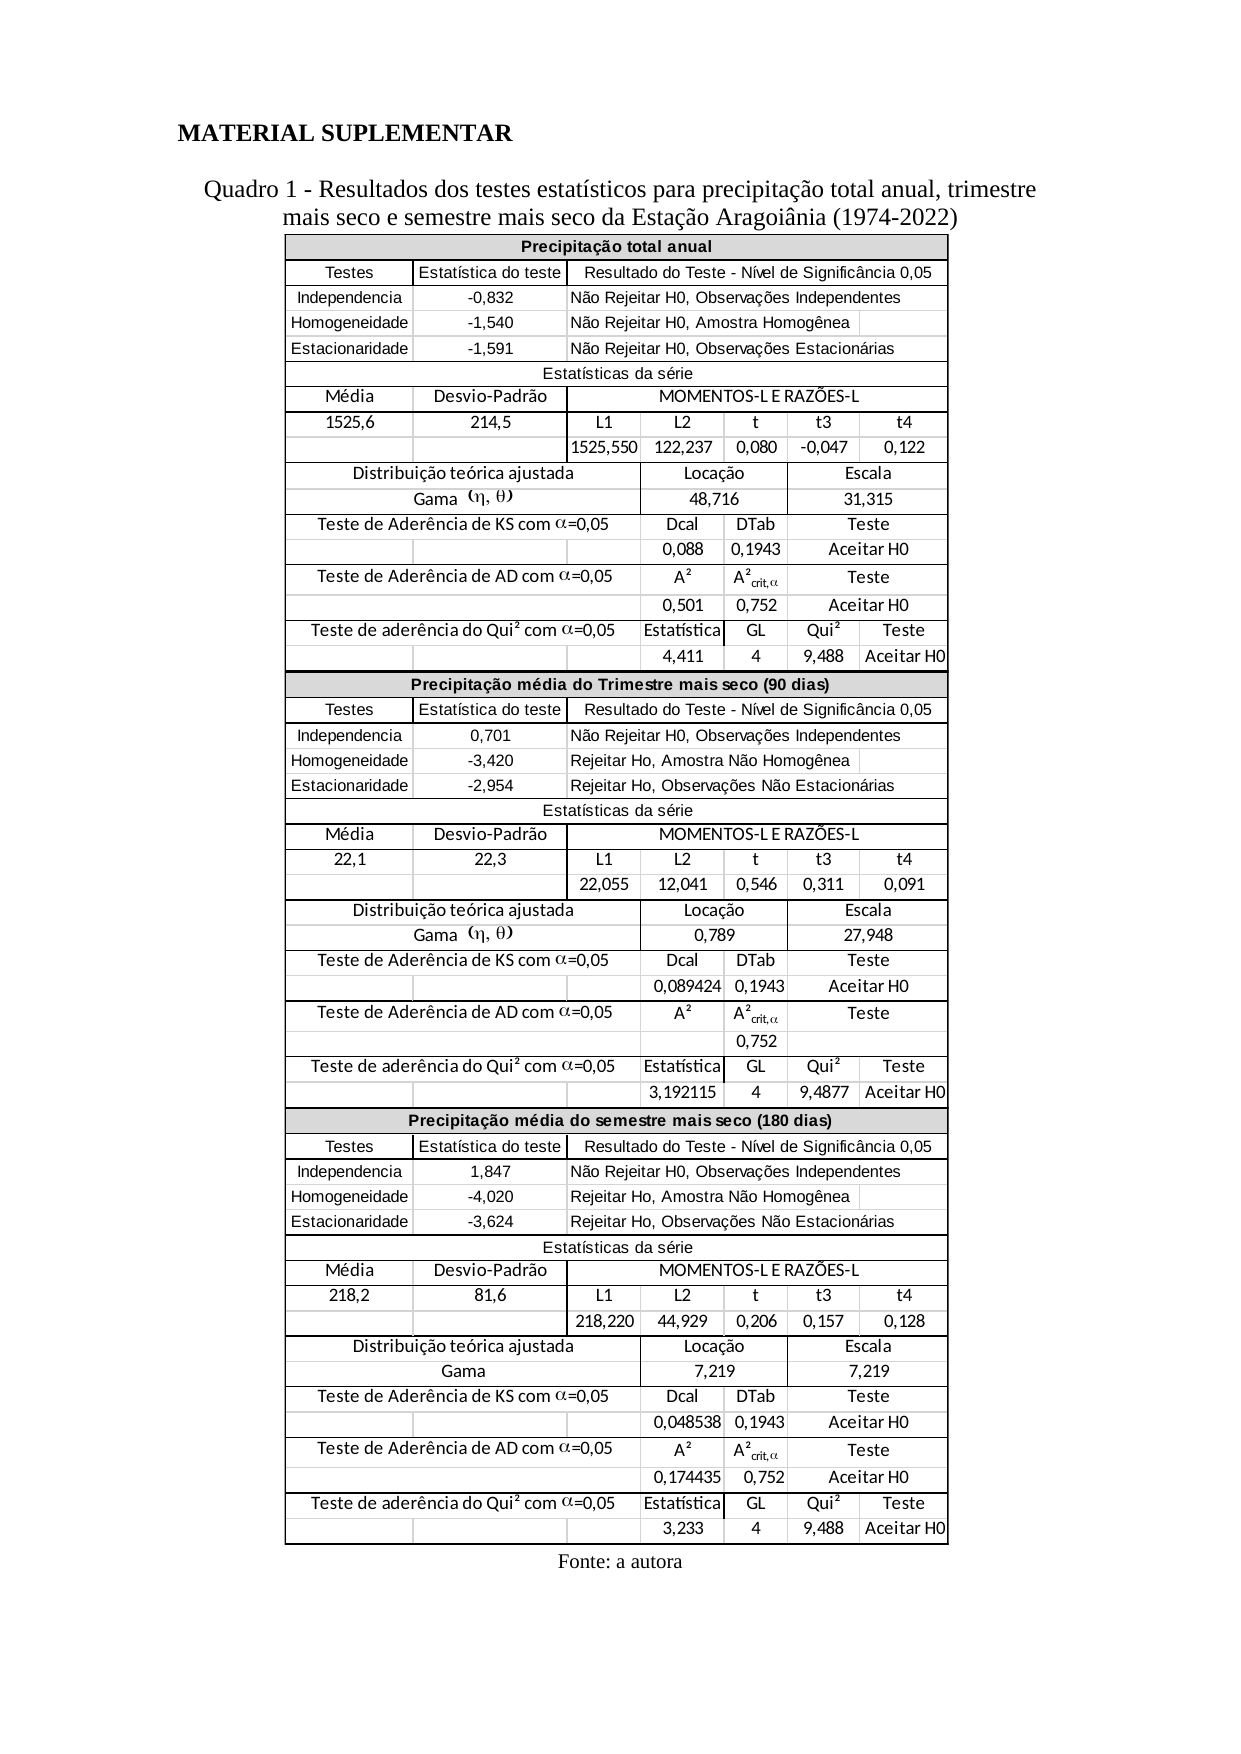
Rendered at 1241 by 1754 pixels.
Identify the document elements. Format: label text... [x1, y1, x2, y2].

text MATERIAL SUPLEMENTAR [177, 118, 1063, 147]
text Fonte: a autora [177, 1549, 1063, 1573]
